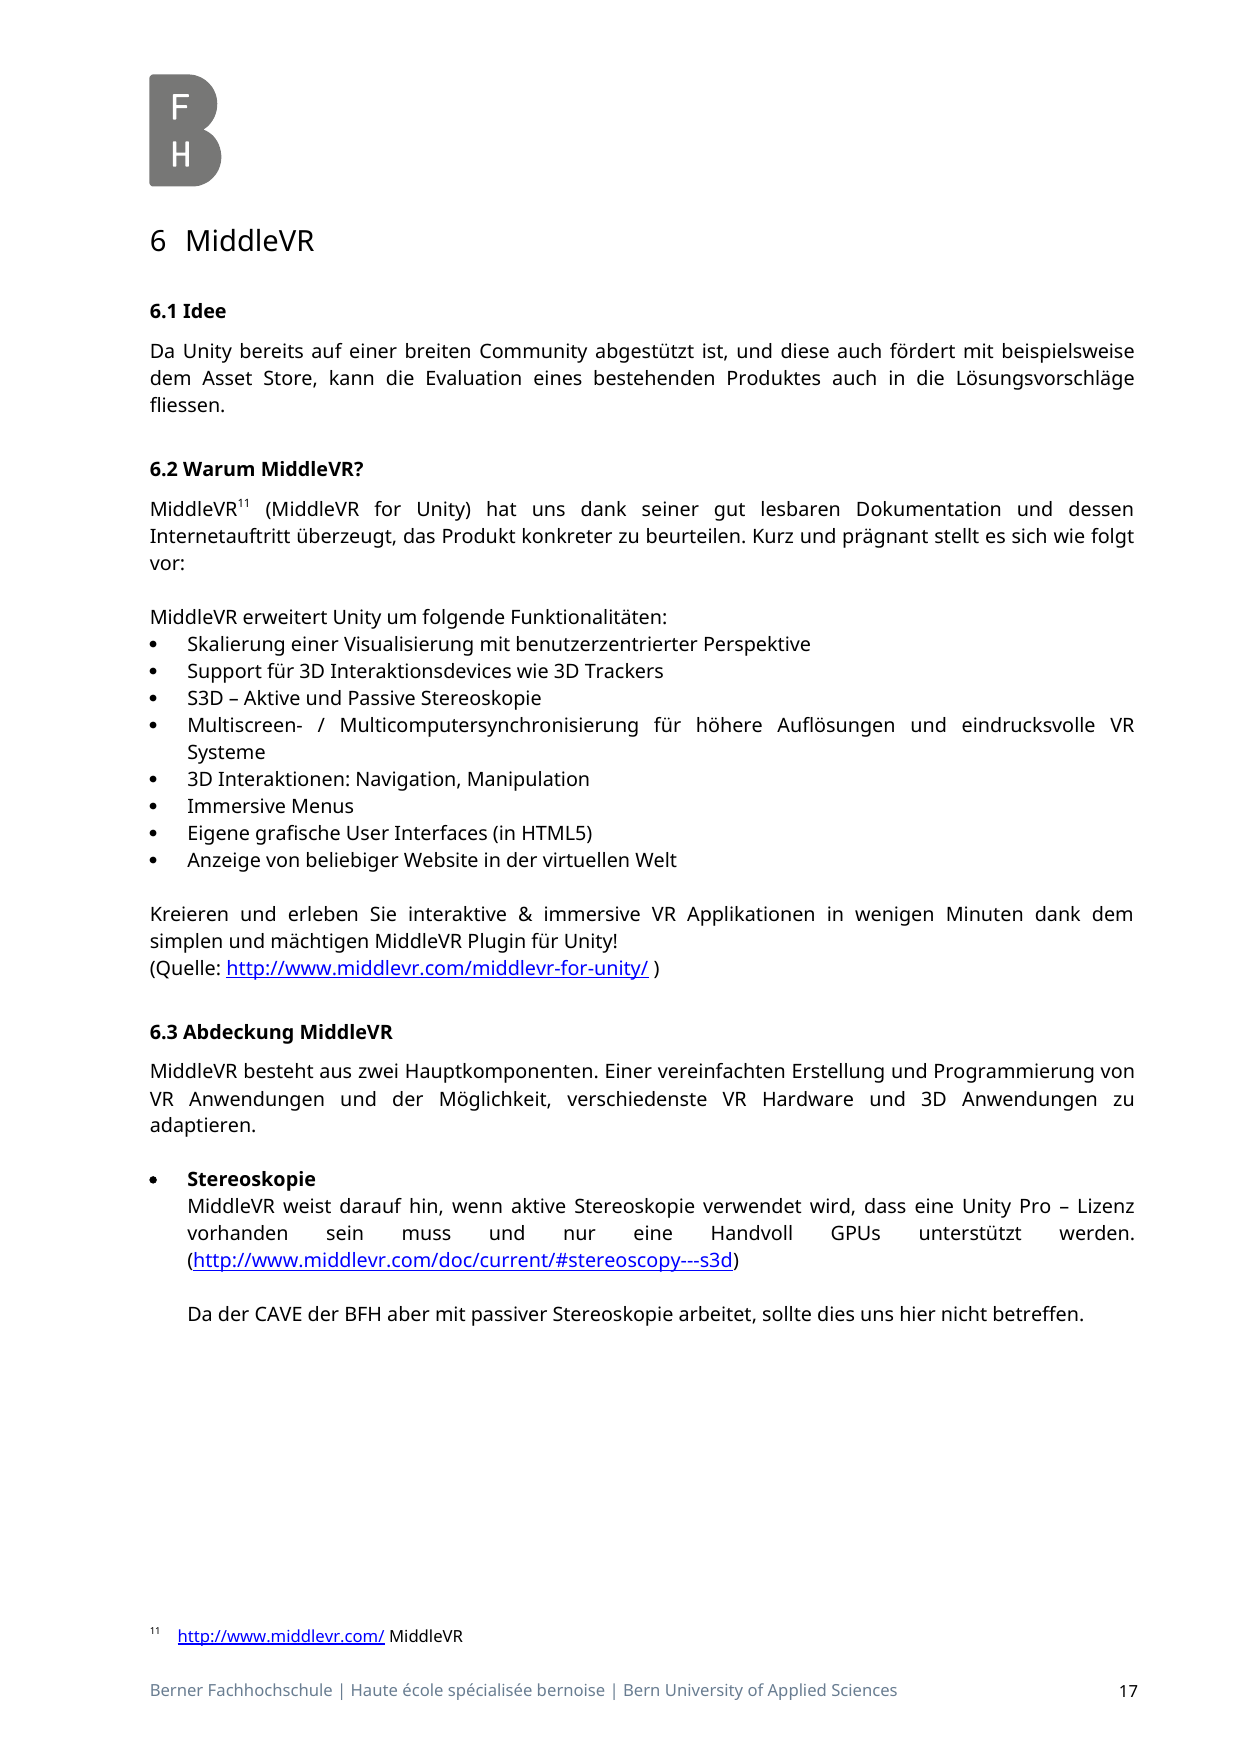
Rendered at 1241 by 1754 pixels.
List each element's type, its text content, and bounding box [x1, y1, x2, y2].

text (Quelle: http://www.middlevr.com/middlevr-for-unity/ ) [149, 954, 1136, 981]
list Anzeige von beliebiger Website in der virtuellen Welt [149, 846, 1136, 873]
list Multiscreen- / Multicomputersynchronisierung für höhere Auflösungen und eindrucksvolle VR Systeme [149, 711, 1136, 765]
subtitle MiddleVR [149, 221, 1136, 260]
text Da der CAVE der BFH aber mit passiver Stereoskopie arbeitet, sollte dies uns hier nicht betreffen. [187, 1301, 1136, 1328]
list Support für 3D Interaktionsdevices wie 3D Trackers [149, 657, 1136, 684]
text MiddleVR (MiddleVR for Unity) hat uns dank seiner gut lesbaren Dokumentation und dessen Internetauftritt überzeugt, das Produkt konkreter zu beurteilen. Kurz und prägnant stellt es sich wie folgt vor: [149, 495, 1136, 576]
text Kreieren und erleben Sie interaktive & immersive VR Applikationen in wenigen Minuten dank dem simplen und mächtigen MiddleVR Plugin für Unity! [149, 900, 1136, 954]
list 3D Interaktionen: Navigation, Manipulation [149, 765, 1136, 792]
list S3D – Aktive und Passive Stereoskopie [149, 684, 1136, 711]
list Immersive Menus [149, 792, 1136, 819]
text MiddleVR besteht aus zwei Hauptkomponenten. Einer vereinfachten Erstellung und Programmierung von VR Anwendungen und der Möglichkeit, verschiedenste VR Hardware und 3D Anwendungen zu adaptieren. [149, 1058, 1136, 1139]
text MiddleVR erweitert Unity um folgende Funktionalitäten: [149, 603, 1136, 630]
list Stereoskopie [149, 1166, 1136, 1193]
text MiddleVR weist darauf hin, wenn aktive Stereoskopie verwendet wird, dass eine Unity Pro – Lizenz vorhanden sein muss und nur eine Handvoll GPUs unterstützt werden. (http://www.middlevr.com/doc/current/#stereoscopy---s3d) [187, 1193, 1136, 1274]
list Eigene grafische User Interfaces (in HTML5) [149, 819, 1136, 846]
list Skalierung einer Visualisierung mit benutzerzentrierter Perspektive [149, 630, 1136, 657]
subtitle Abdeckung MiddleVR [149, 1018, 1136, 1045]
text Da Unity bereits auf einer breiten Community abgestützt ist, und diese auch fördert mit beispielsweise dem Asset Store, kann die Evaluation eines bestehenden Produktes auch in die Lösungsvorschläge fliessen. [149, 337, 1136, 418]
subtitle Idee [149, 298, 1136, 325]
subtitle Warum MiddleVR? [149, 456, 1136, 483]
